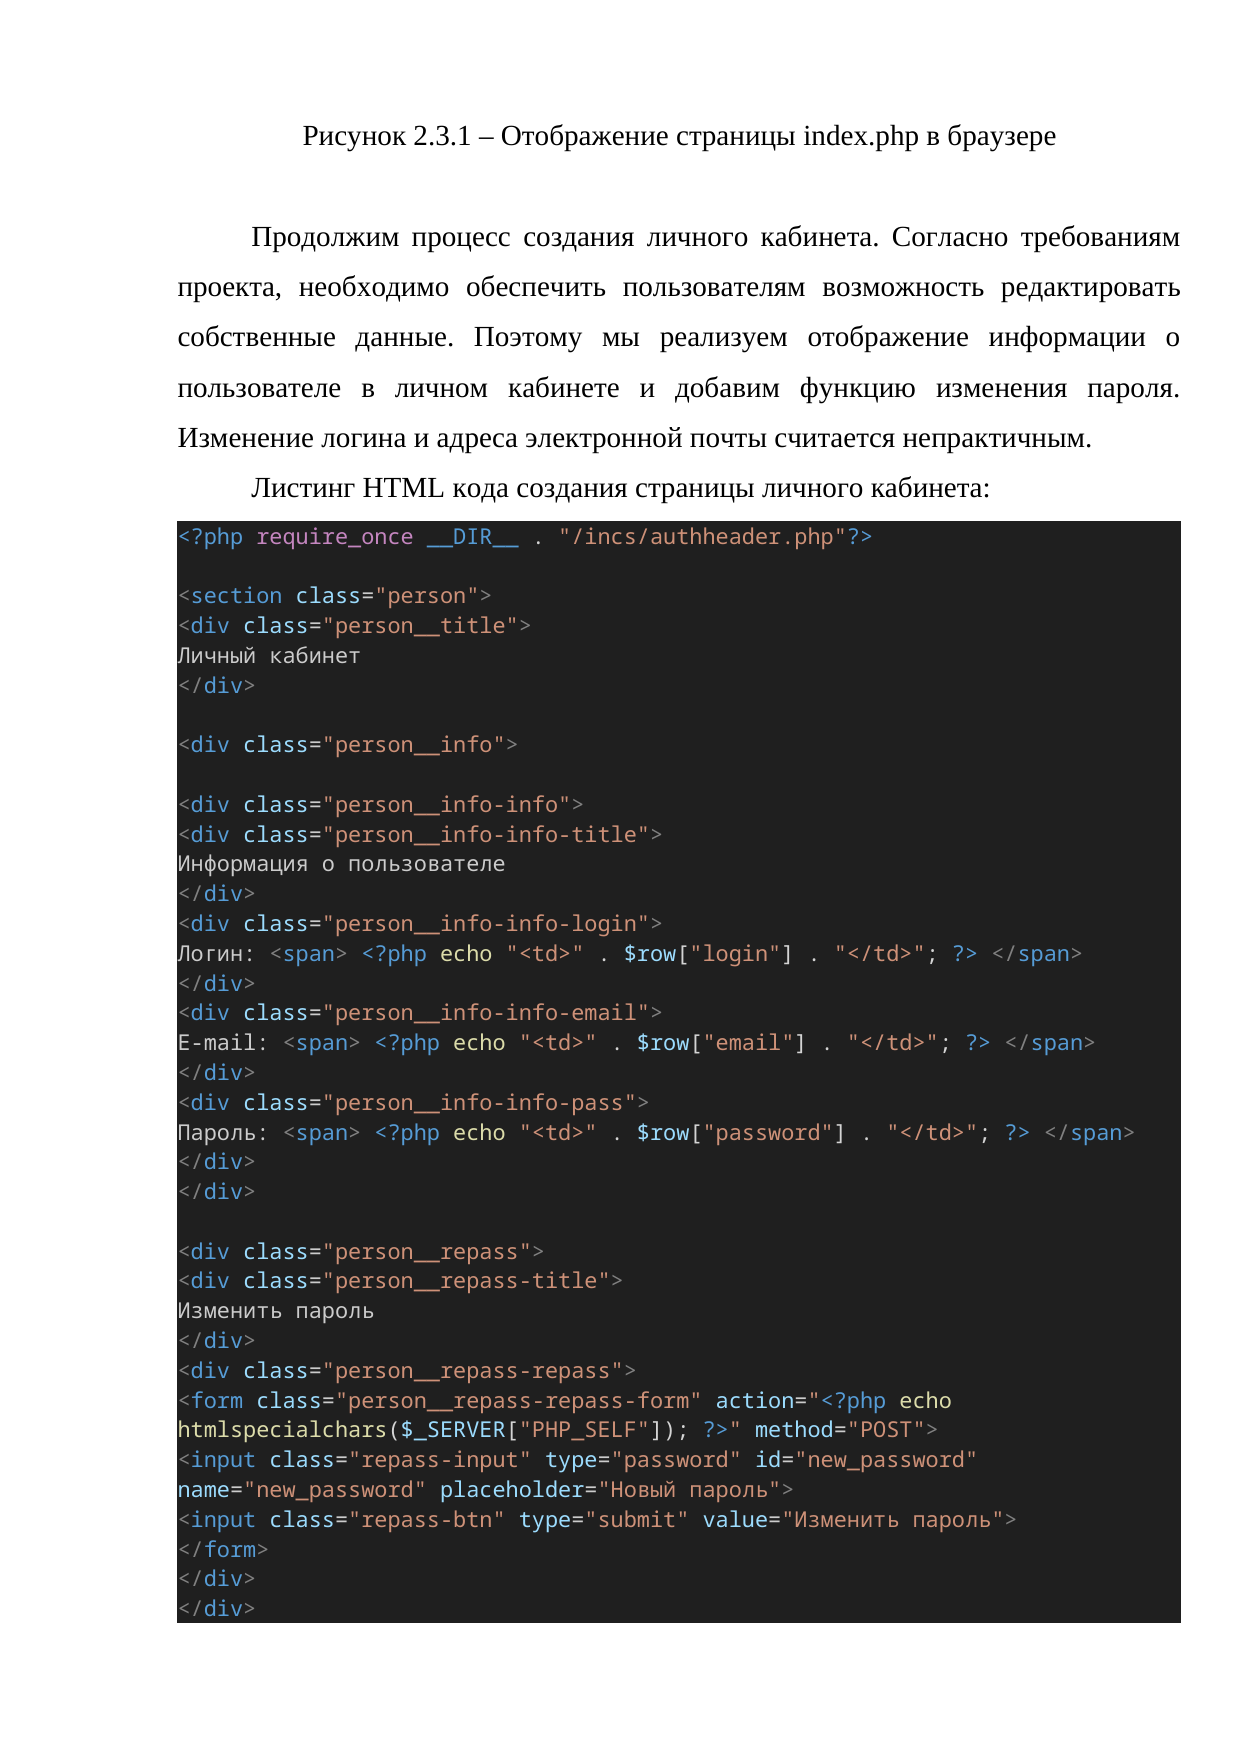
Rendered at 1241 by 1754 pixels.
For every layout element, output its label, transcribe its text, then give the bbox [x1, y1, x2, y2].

text <div class="person__info-info-login"> [177, 908, 1181, 938]
text </div> [177, 1057, 1181, 1087]
text Рисунок 2.3.1 – Отображение страницы index.php в браузере [177, 118, 1181, 152]
text </div> [177, 1563, 1181, 1593]
text Личный кабинет [177, 640, 1181, 669]
text </div> [177, 1593, 1181, 1623]
text <input class="repass-btn" type="submit" value="Изменить пароль"> [177, 1504, 1181, 1533]
text Продолжим процесс создания личного кабинета. Согласно требованиям проекта, необходимо обеспечить пользователям возможность редактировать собственные данные. Поэтому мы реализуем отображение информации о пользователе в личном кабинете и добавим функцию изменения пароля. Изменение логина и адреса электронной почты считается непрактичным. [177, 219, 1181, 453]
text <div class="person__repass-repass"> [177, 1355, 1181, 1384]
text Пароль: <span> <?php echo "<td>" . $row["password"] . "</td>"; ?> </span> [177, 1116, 1181, 1146]
text <?php require_once __DIR__ . "/incs/authheader.php"?> [177, 521, 1181, 550]
text <div class="person__info-info"> [177, 789, 1181, 818]
text <div class="person__repass"> [177, 1236, 1181, 1265]
text Информация о пользователе [177, 848, 1181, 878]
text <div class="person__info-info-title"> [177, 818, 1181, 848]
text Листинг HTML кода создания страницы личного кабинета: [177, 470, 1181, 504]
text </div> [177, 1176, 1181, 1206]
text E-mail: <span> <?php echo "<td>" . $row["email"] . "</td>"; ?> </span> [177, 1027, 1181, 1057]
text <div class="person__info"> [177, 729, 1181, 759]
text <div class="person__repass-title"> [177, 1265, 1181, 1295]
text </div> [177, 1325, 1181, 1355]
text </form> [177, 1533, 1181, 1563]
text </div> [177, 967, 1181, 997]
text </div> [177, 1146, 1181, 1176]
text Логин: <span> <?php echo "<td>" . $row["login"] . "</td>"; ?> </span> [177, 938, 1181, 967]
text <form class="person__repass-repass-form" action="<?php echo htmlspecialchars($_SERVER["PHP_SELF"]); ?>" method="POST"> [177, 1384, 1181, 1444]
text </div> [177, 669, 1181, 699]
text <div class="person__info-info-pass"> [177, 1087, 1181, 1116]
text <section class="person"> [177, 580, 1181, 610]
text <div class="person__title"> [177, 610, 1181, 640]
text Изменить пароль [177, 1295, 1181, 1325]
text <input class="repass-input" type="password" id="new_password" name="new_password" placeholder="Новый пароль"> [177, 1444, 1181, 1504]
text </div> [177, 878, 1181, 908]
text <div class="person__info-info-email"> [177, 997, 1181, 1027]
